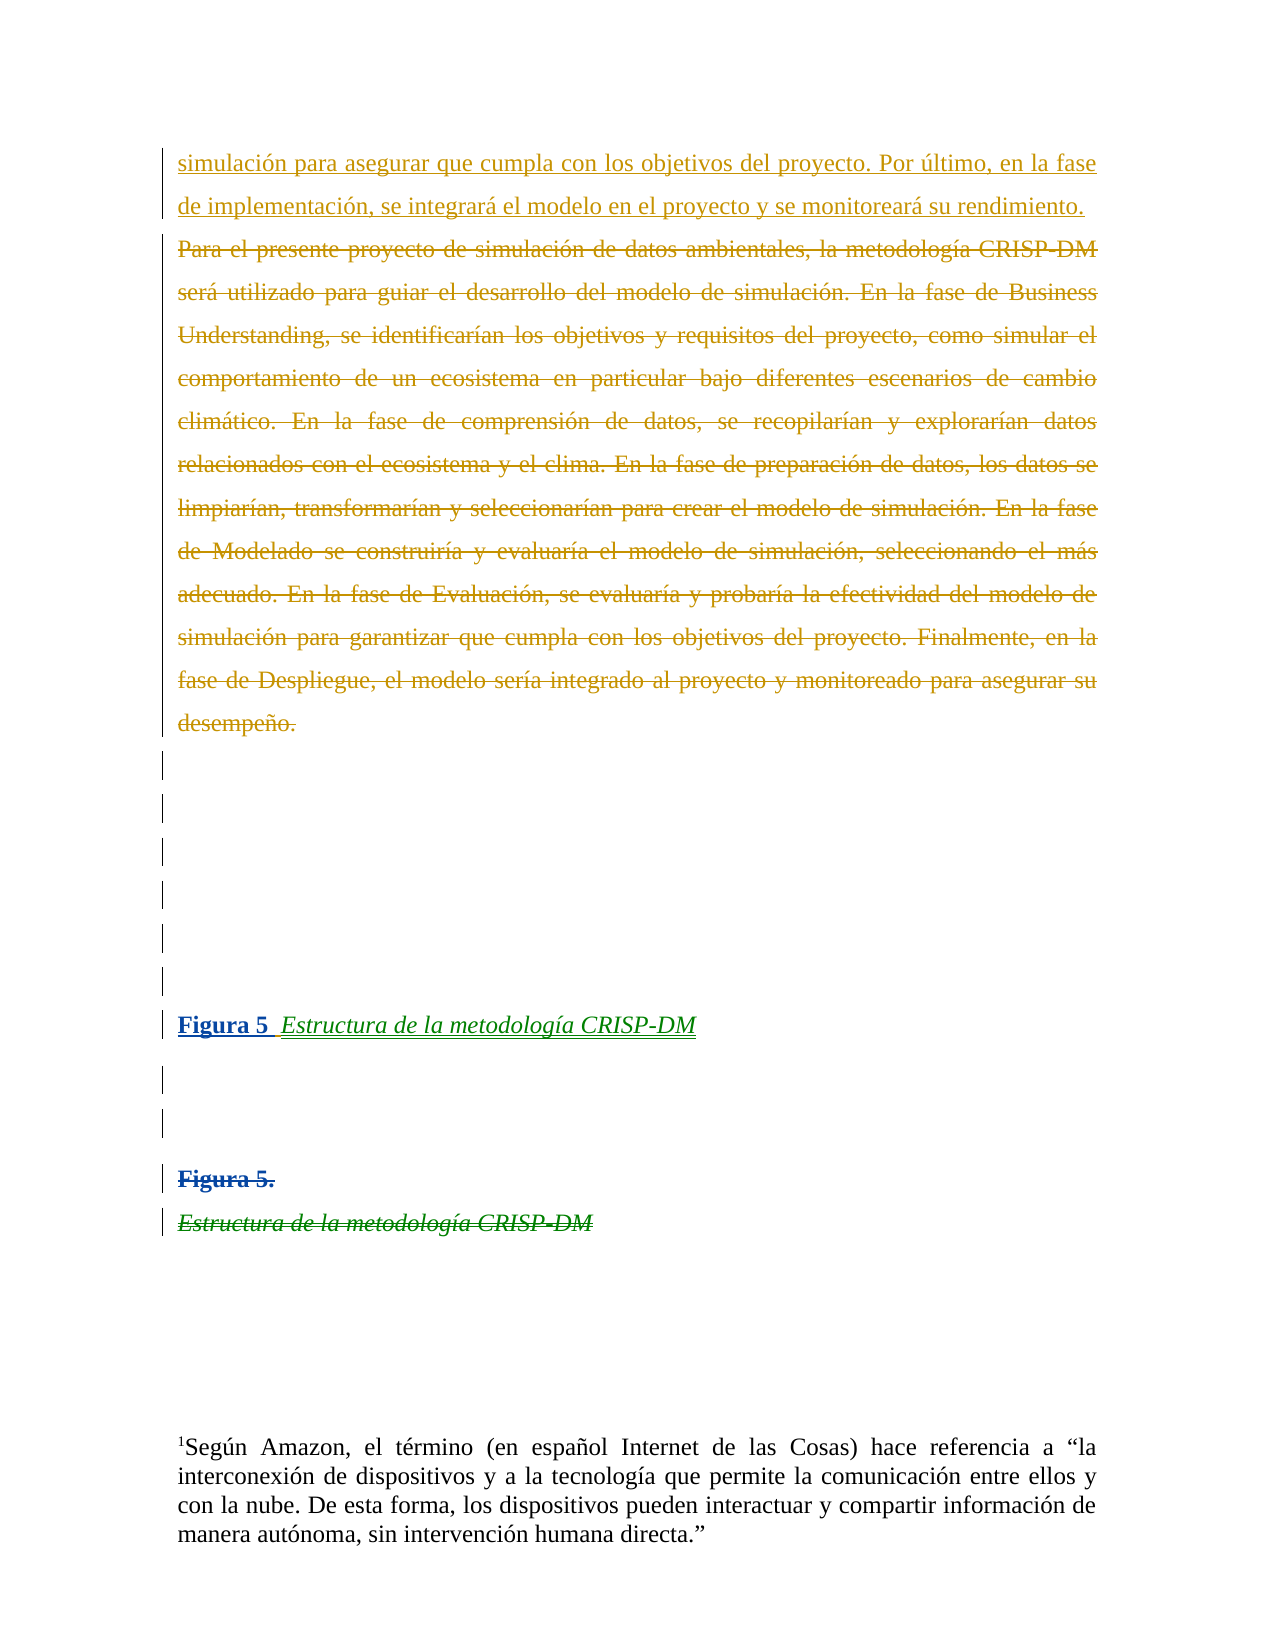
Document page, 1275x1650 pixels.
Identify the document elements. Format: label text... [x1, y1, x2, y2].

text 5 [177, 1010, 1098, 1039]
